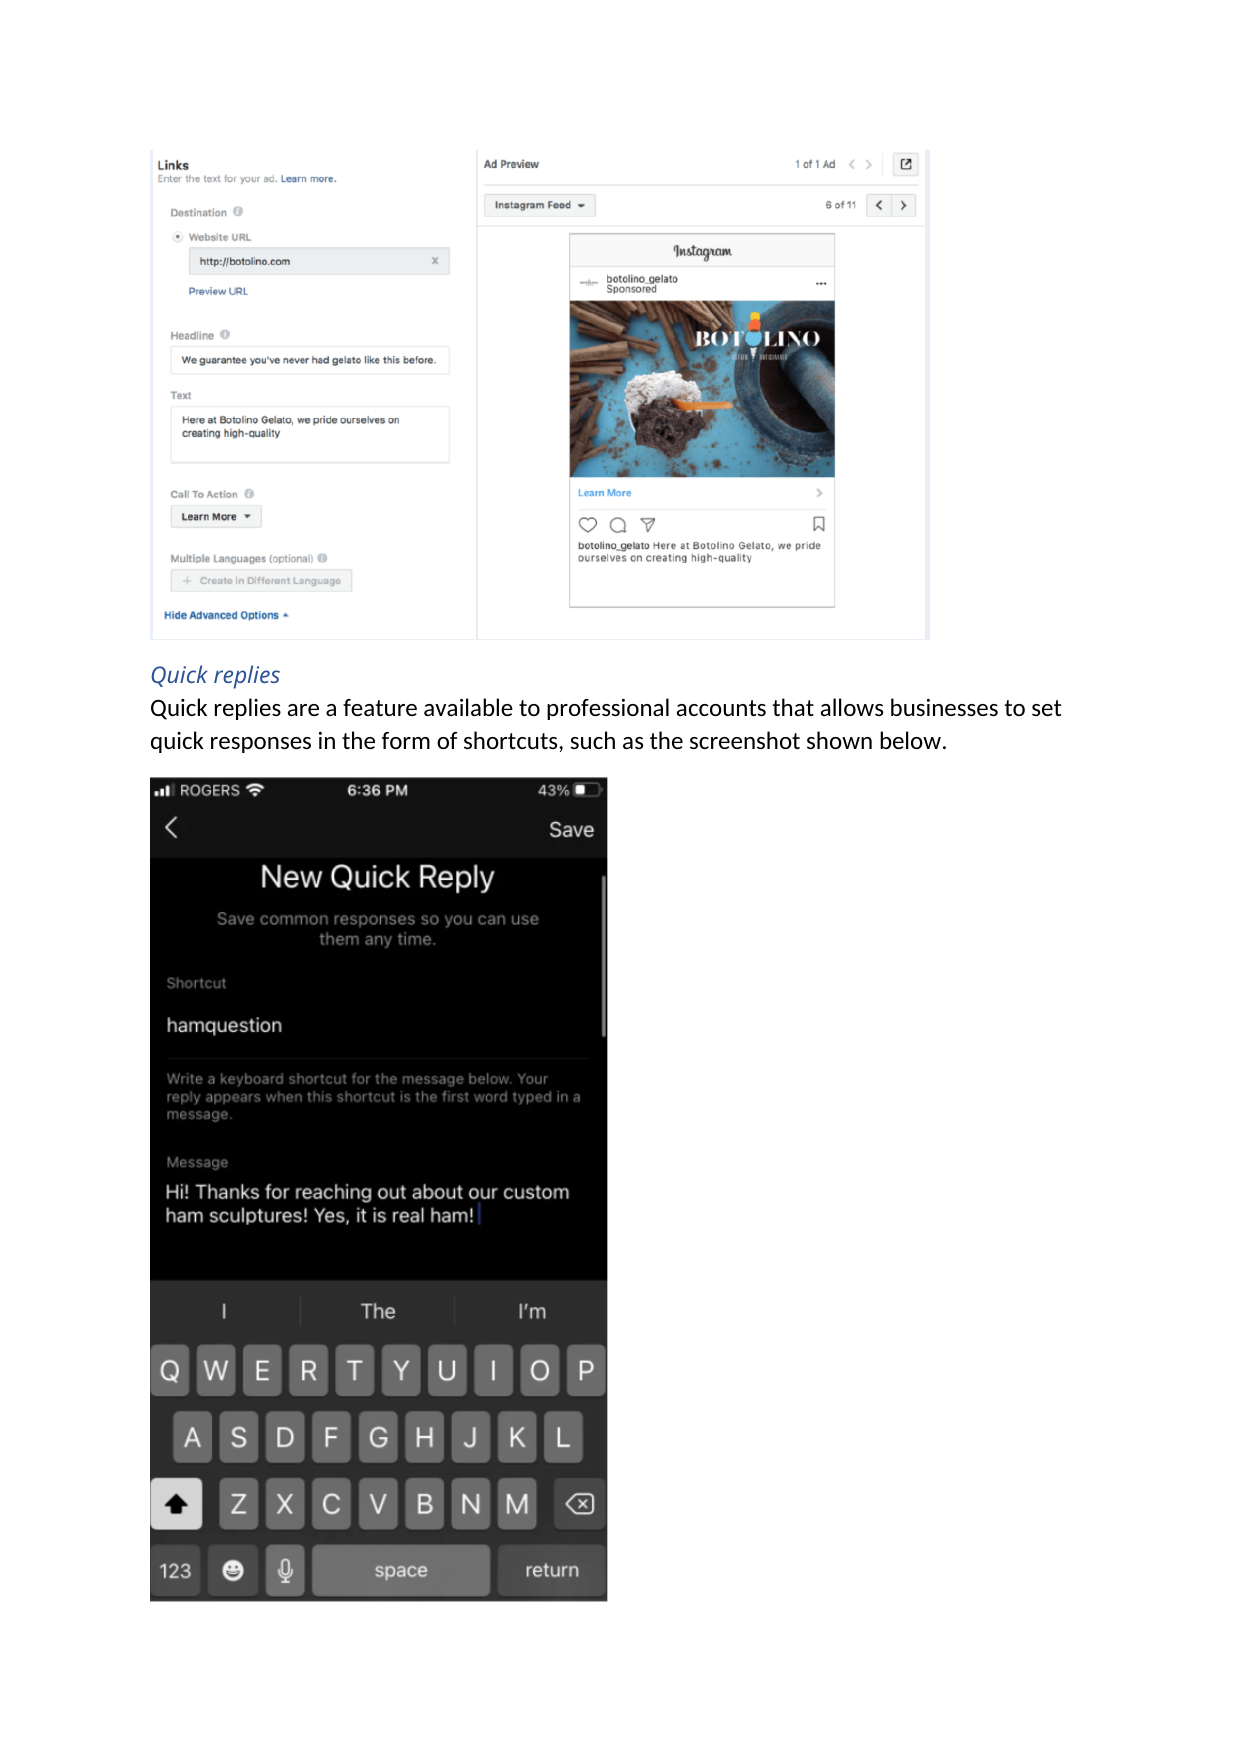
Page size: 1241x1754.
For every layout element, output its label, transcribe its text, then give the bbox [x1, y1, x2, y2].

text Quick replies are a feature available to professional accounts that allows businesses to set quick responses in the form of shortcuts, such as the screenshot shown below. [150, 692, 1090, 756]
subtitle Quick replies [150, 659, 1090, 690]
picture [150, 775, 608, 1602]
picture [150, 150, 930, 640]
